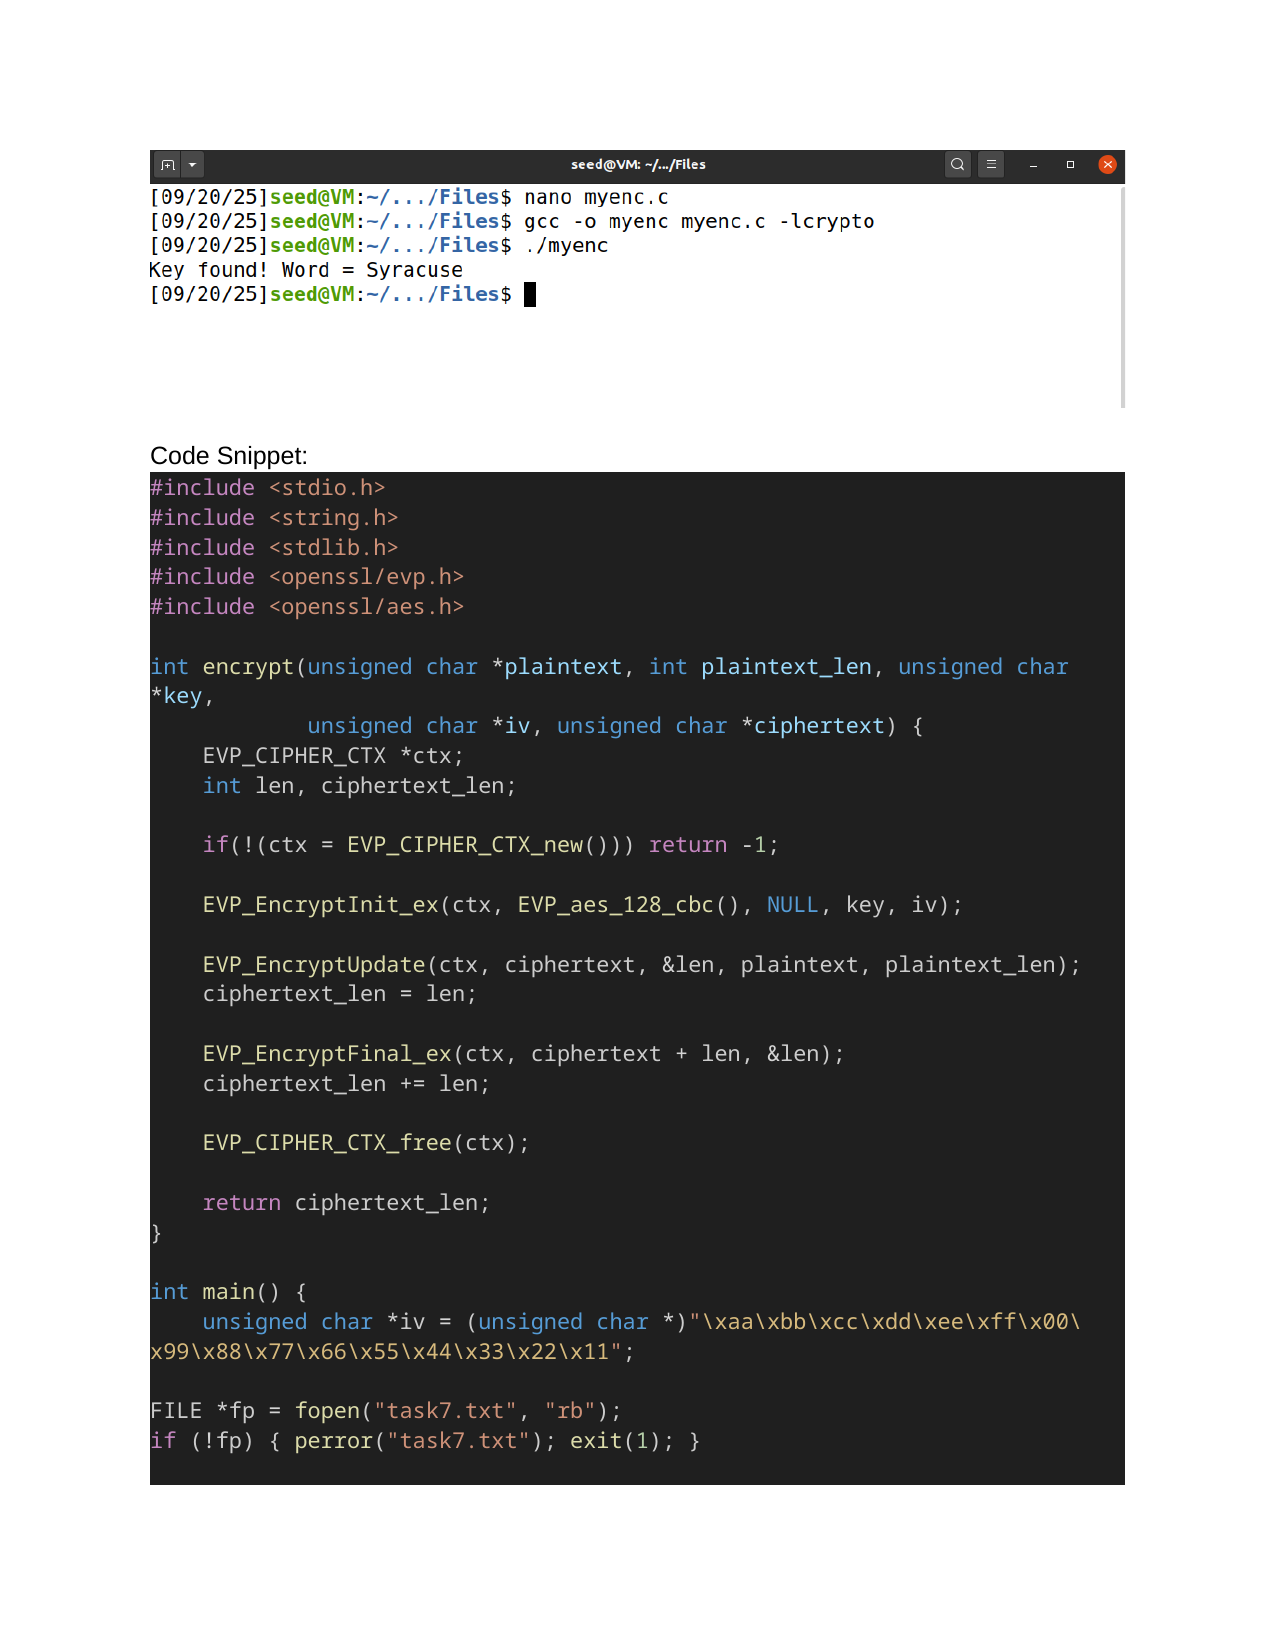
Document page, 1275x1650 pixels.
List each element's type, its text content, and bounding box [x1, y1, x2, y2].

text #include <stdlib.h> [150, 531, 1125, 561]
text return ciphertext_len; [150, 1187, 1125, 1217]
text EVP_EncryptFinal_ex(ctx, ciphertext + len, &len); [150, 1038, 1125, 1068]
text if(!(ctx = EVP_CIPHER_CTX_new())) return -1; [150, 829, 1125, 859]
text ciphertext_len += len; [150, 1068, 1125, 1097]
text EVP_EncryptInit_ex(ctx, EVP_aes_128_cbc(), NULL, key, iv); [150, 889, 1125, 919]
text } [150, 1217, 1125, 1246]
picture [150, 150, 1125, 408]
text int main() { [150, 1276, 1125, 1306]
text Code Snippet: [150, 441, 1125, 469]
text unsigned char *iv, unsigned char *ciphertext) { [150, 710, 1125, 740]
text #include <openssl/aes.h> [150, 591, 1125, 621]
text #include <stdio.h> [150, 472, 1125, 502]
text ciphertext_len = len; [150, 978, 1125, 1008]
text int len, ciphertext_len; [150, 770, 1125, 799]
text EVP_CIPHER_CTX *ctx; [150, 740, 1125, 770]
text FILE *fp = fopen("task7.txt", "rb"); [150, 1395, 1125, 1425]
text int encrypt(unsigned char *plaintext, int plaintext_len, unsigned char *key, [150, 651, 1125, 710]
text EVP_EncryptUpdate(ctx, ciphertext, &len, plaintext, plaintext_len); [150, 948, 1125, 978]
text unsigned char *iv = (unsigned char *)"\xaa\xbb\xcc\xdd\xee\xff\x00\x99\x88\x77\x66\x55\x44\x33\x22\x11"; [150, 1306, 1125, 1366]
text #include <string.h> [150, 502, 1125, 531]
text #include <openssl/evp.h> [150, 561, 1125, 591]
text EVP_CIPHER_CTX_free(ctx); [150, 1127, 1125, 1157]
text if (!fp) { perror("task7.txt"); exit(1); } [150, 1425, 1125, 1455]
